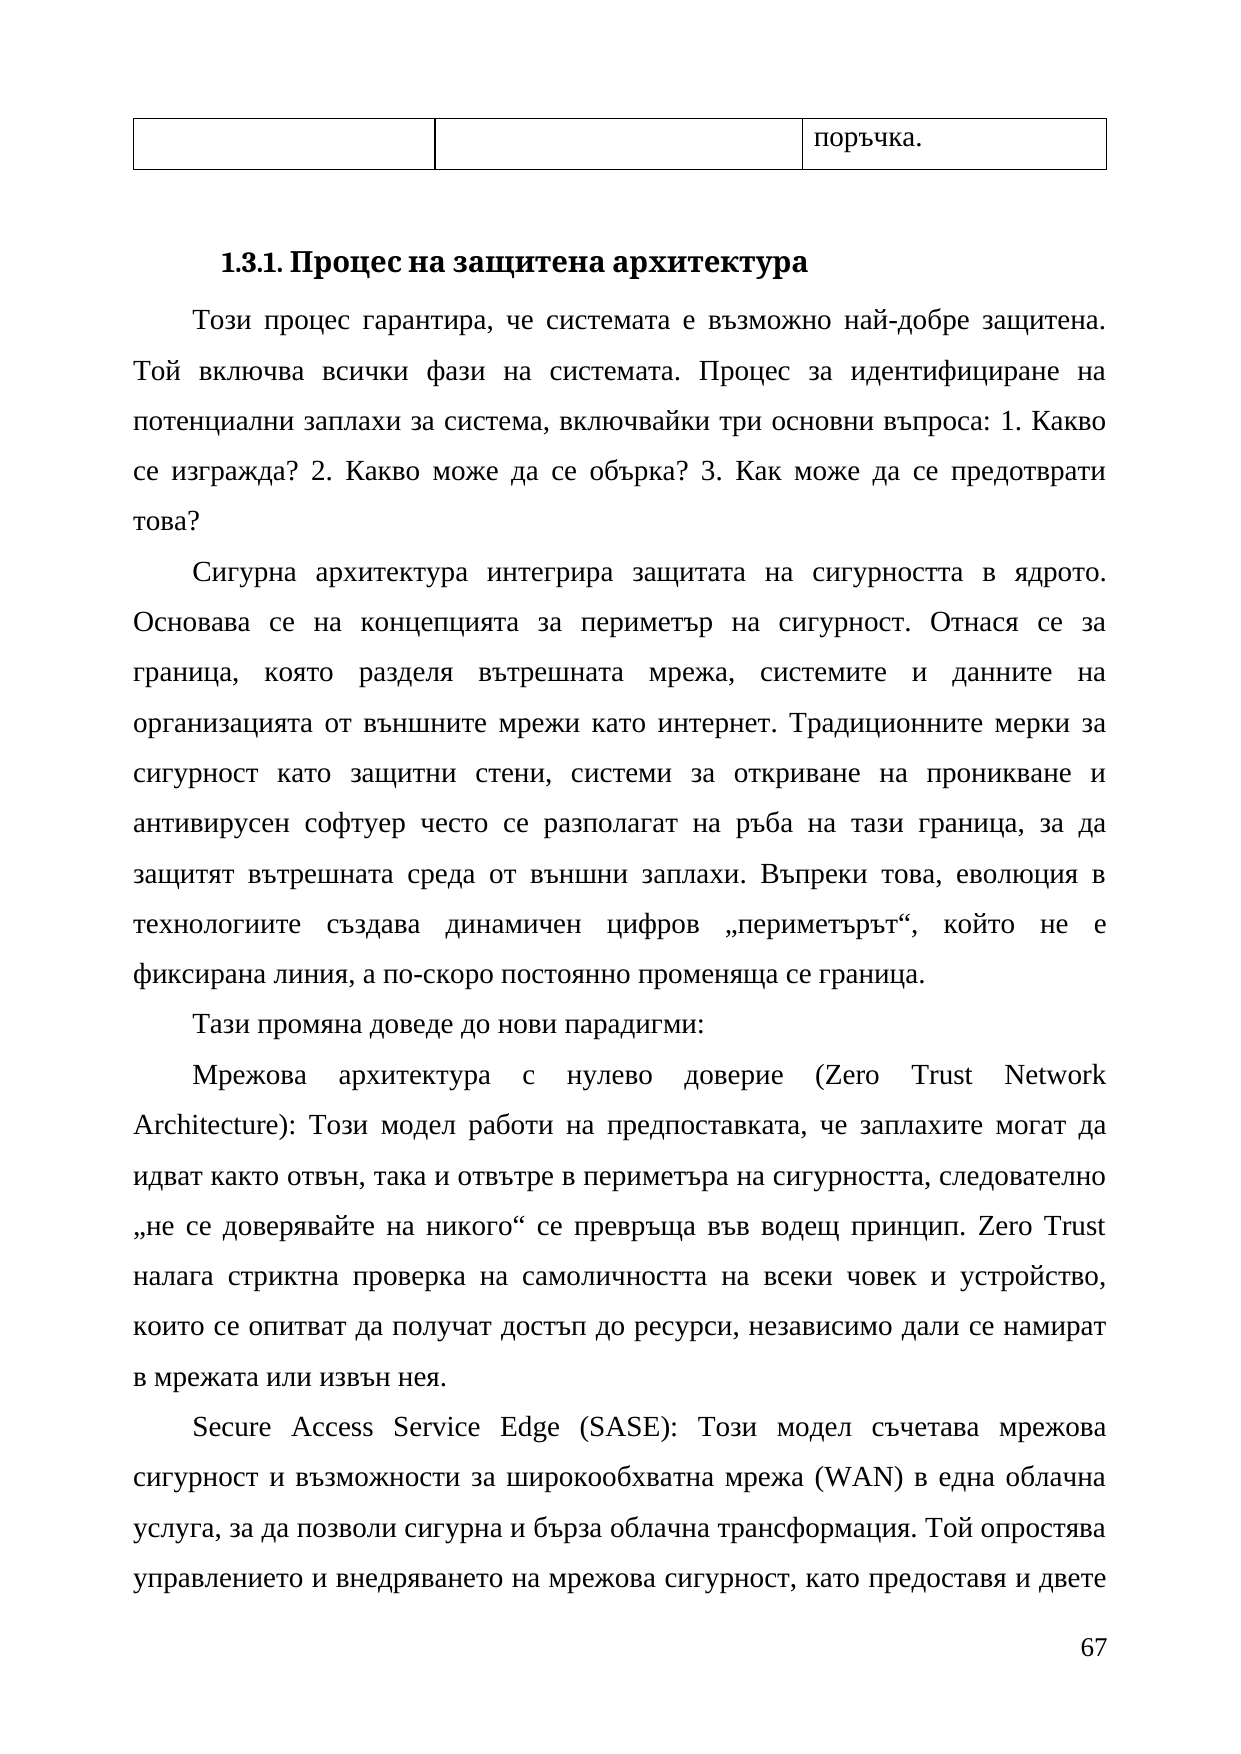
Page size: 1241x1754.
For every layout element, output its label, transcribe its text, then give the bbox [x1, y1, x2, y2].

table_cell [803, 119, 1106, 169]
text Този процес гарантира, че системата е възможно най-добре защитена. Той включва всички фази на системата. Процес за идентифициране на потенциални заплахи за система, включвайки три основни въпроса: 1. Какво се изгражда? 2. Какво може да се обърка? 3. Как може да се предотврати това? [133, 302, 1107, 537]
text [133, 1409, 1107, 1594]
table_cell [134, 119, 434, 169]
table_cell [436, 119, 802, 169]
text Мрежова архитектура с нулево доверие (Zero Trust Network Architecture): Този модел работи на предпоставката, че заплахите могат да идват както отвън, така и отвътре в периметъра на сигурността, следователно „не се доверявайте на никого“ се превръща във водещ принцип. Zero Trust налага стриктна проверка на самоличността на всеки човек и устройство, които се опитват да получат достъп до ресурси, независимо дали се намират в мрежата или извън нея. [133, 1057, 1107, 1392]
text Сигурна архитектура интегрира защитата на сигурността в ядрото. Основава се на концепцията за периметър на сигурност. Отнася се за граница, която разделя вътрешната мрежа, системите и данните на организацията от външните мрежи като интернет. Традиционните мерки за сигурност като защитни стени, системи за откриване на проникване и антивирусен софтуер често се разполагат на ръба на тази граница, за да защитят вътрешната среда от външни заплахи. Въпреки това, еволюция в технологиите създава динамичен цифров „периметърът“, който не е фиксирана линия, а по-скоро постоянно променяща се граница. [133, 554, 1107, 990]
subtitle 1.3.1. Процес на защитена архитектура [133, 246, 1107, 279]
text Тази промяна доведе до нови парадигми: [133, 1007, 1107, 1040]
